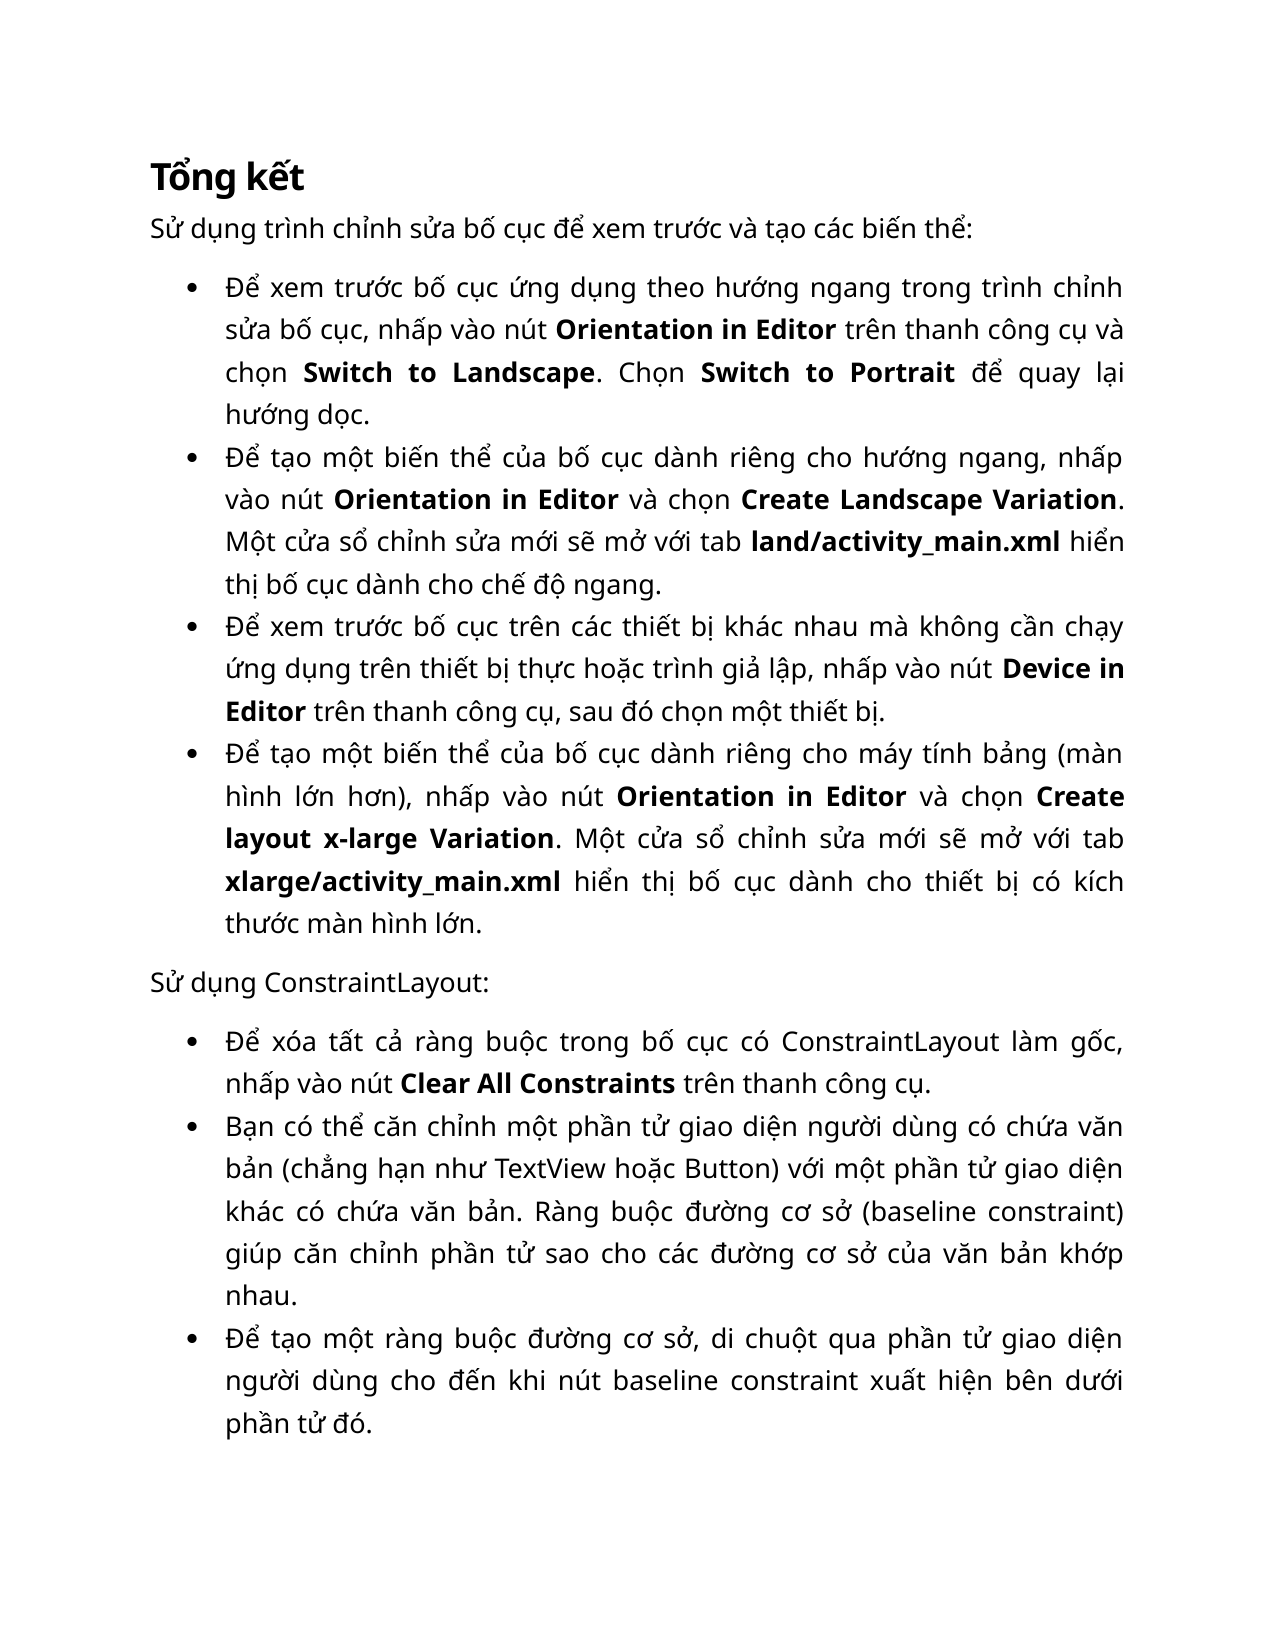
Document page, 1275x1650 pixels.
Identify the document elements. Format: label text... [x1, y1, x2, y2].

list Để tạo một ràng buộc đường cơ sở, di chuột qua phần tử giao diện người dùng cho đến khi nút baseline constraint xuất hiện bên dưới phần tử đó. [187, 1319, 1125, 1441]
text Sử dụng ConstraintLayout: [150, 963, 1125, 1000]
text Sử dụng trình chỉnh sửa bố cục để xem trước và tạo các biến thể: [150, 209, 1125, 246]
list Để tạo một biến thể của bố cục dành riêng cho máy tính bảng (màn hình lớn hơn), nhấp vào nút Orientation in Editor và chọn Create layout x-large Variation. Một cửa sổ chỉnh sửa mới sẽ mở với tab xlarge/activity_main.xml hiển thị bố cục dành cho thiết bị có kích thước màn hình lớn. [187, 735, 1125, 941]
list Bạn có thể căn chỉnh một phần tử giao diện người dùng có chứa văn bản (chẳng hạn như TextView hoặc Button) với một phần tử giao diện khác có chứa văn bản. Ràng buộc đường cơ sở (baseline constraint) giúp căn chỉnh phần tử sao cho các đường cơ sở của văn bản khớp nhau. [187, 1107, 1125, 1314]
list Để xem trước bố cục trên các thiết bị khác nhau mà không cần chạy ứng dụng trên thiết bị thực hoặc trình giả lập, nhấp vào nút Device in Editor trên thanh công cụ, sau đó chọn một thiết bị. [187, 608, 1125, 729]
list Để xem trước bố cục ứng dụng theo hướng ngang trong trình chỉnh sửa bố cục, nhấp vào nút Orientation in Editor trên thanh công cụ và chọn Switch to Landscape. Chọn Switch to Portrait để quay lại hướng dọc. [187, 268, 1125, 432]
list Để xóa tất cả ràng buộc trong bố cục có ConstraintLayout làm gốc, nhấp vào nút Clear All Constraints trên thanh công cụ. [187, 1022, 1125, 1102]
title Tổng kết [150, 150, 1125, 201]
list Để tạo một biến thể của bố cục dành riêng cho hướng ngang, nhấp vào nút Orientation in Editor và chọn Create Landscape Variation. Một cửa sổ chỉnh sửa mới sẽ mở với tab land/activity_main.xml hiển thị bố cục dành cho chế độ ngang. [187, 438, 1125, 602]
